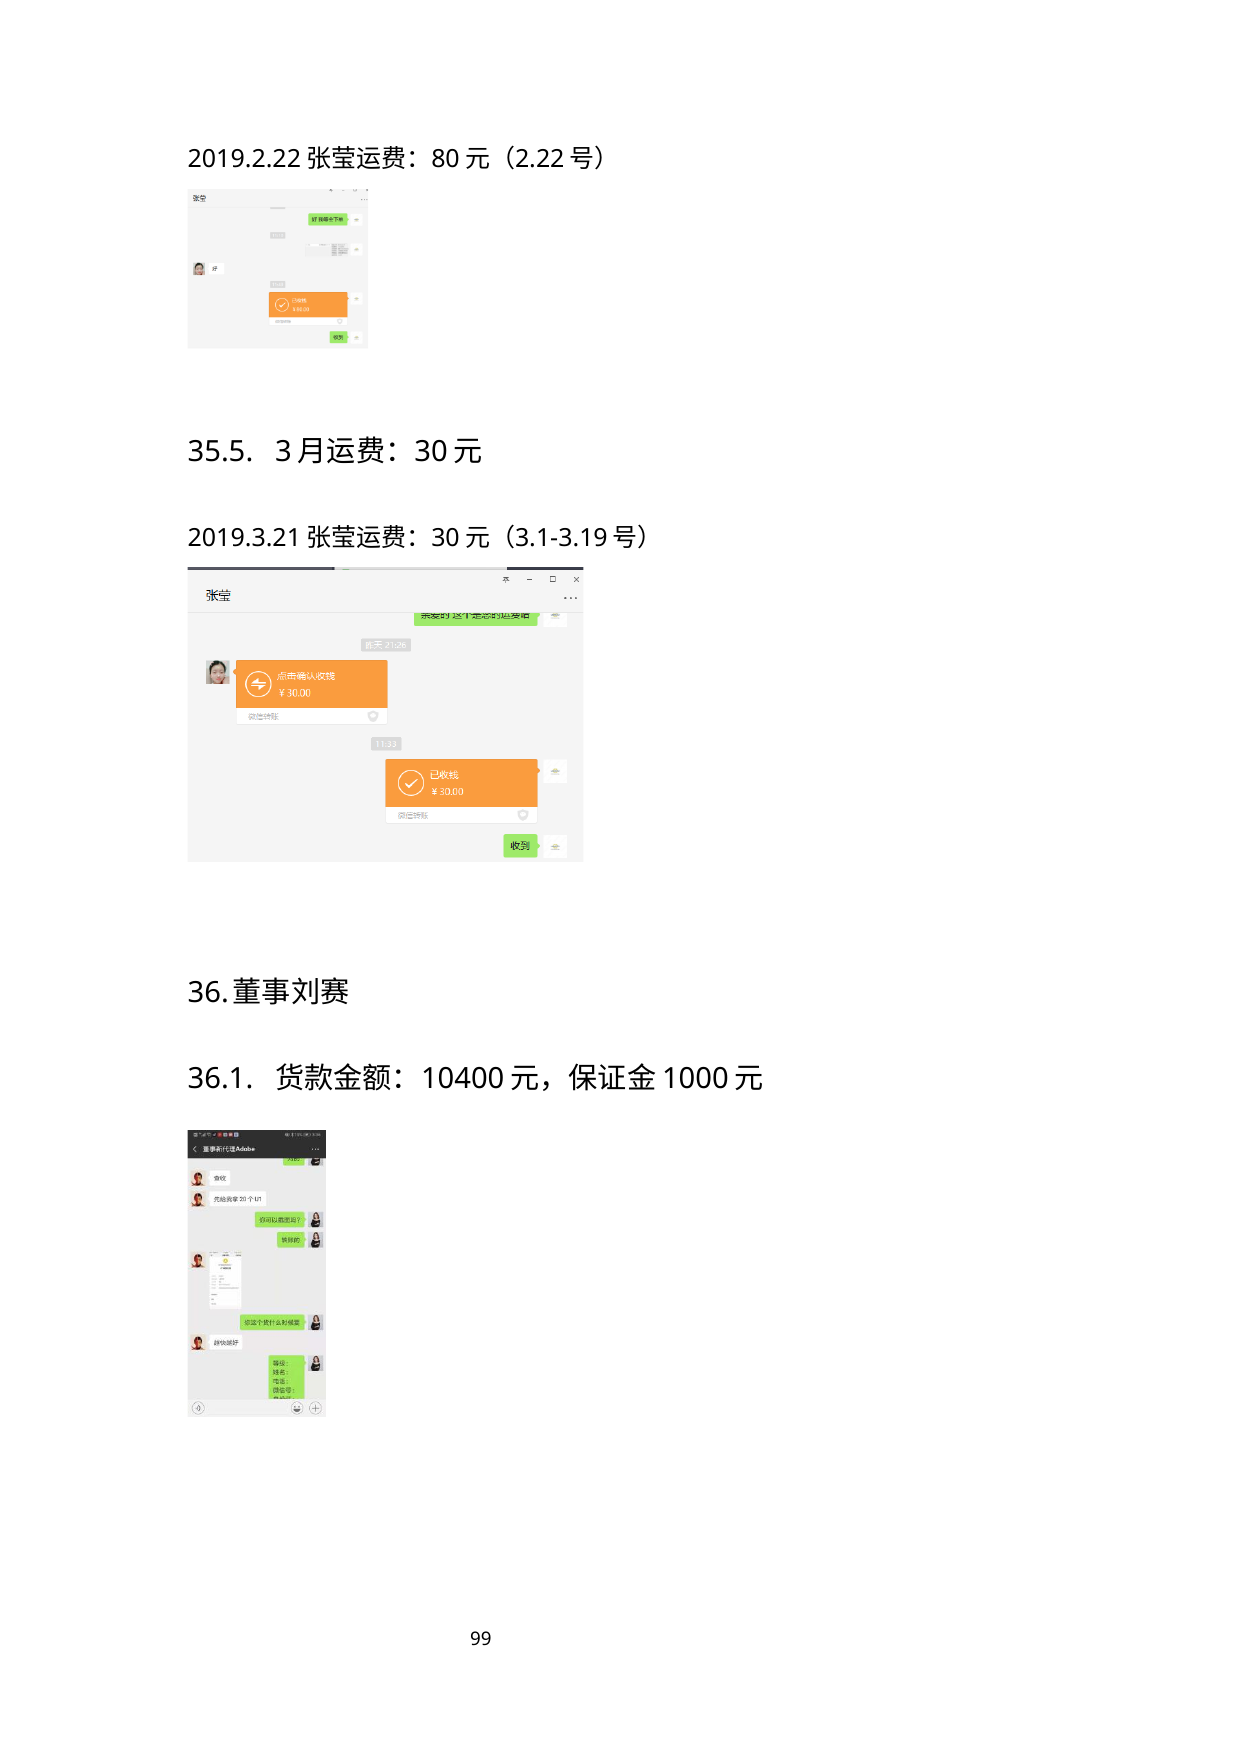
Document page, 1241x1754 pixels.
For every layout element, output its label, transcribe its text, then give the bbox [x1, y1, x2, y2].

text 2019.3.21张莹运费：30元（3.1-3.19号） [187, 503, 1053, 568]
subtitle 3月运费：30元 [187, 417, 1053, 482]
subtitle 货款金额：10400元，保证金1000元 [187, 1044, 1053, 1109]
subtitle 董事刘赛 [187, 958, 1053, 1023]
picture [187, 189, 369, 349]
picture [187, 567, 584, 862]
text 2019.2.22张莹运费：80元（2.22号） [187, 124, 1053, 189]
picture [187, 1130, 326, 1417]
